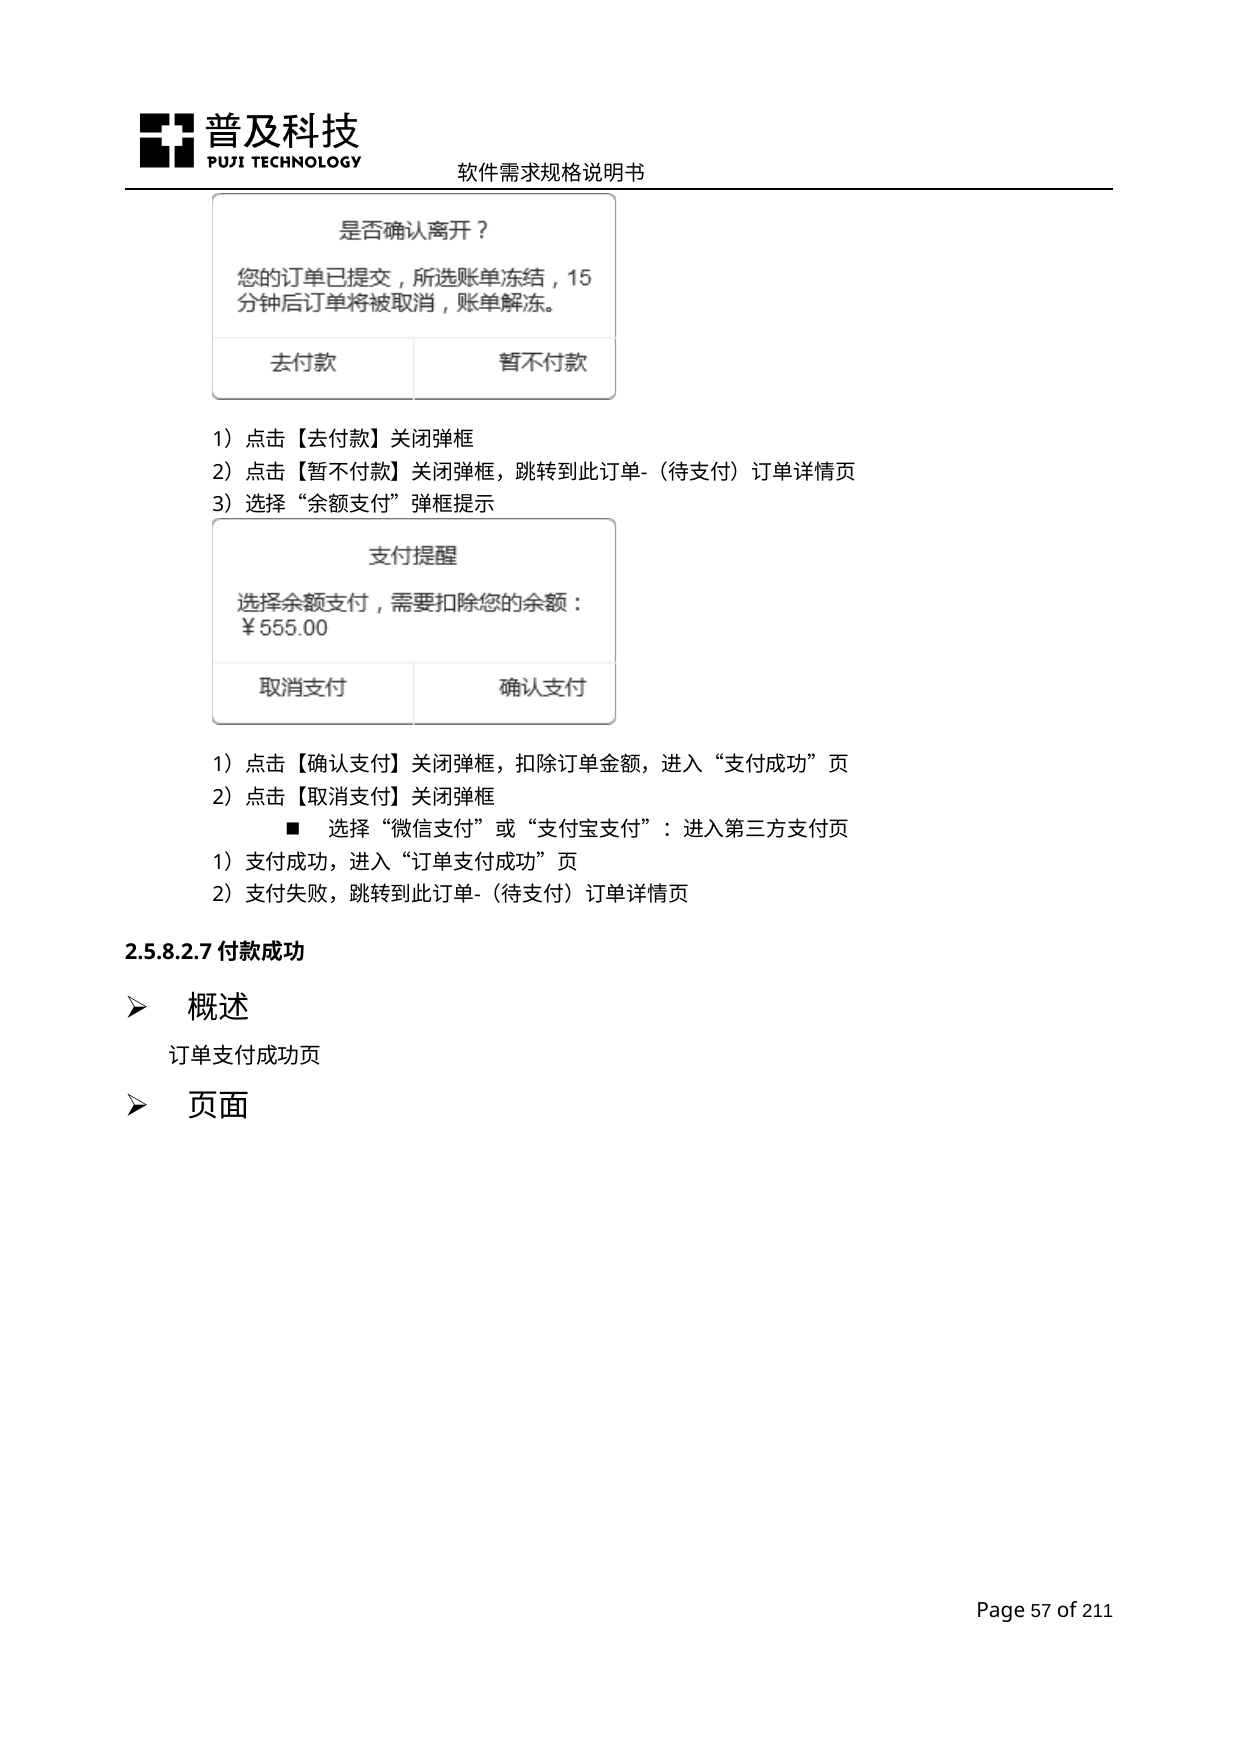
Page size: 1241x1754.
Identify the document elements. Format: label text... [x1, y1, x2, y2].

list 1）支付成功，进入“订单支付成功”页 [212, 844, 1113, 876]
list 2）点击【取消支付】关闭弹框 [212, 779, 1113, 811]
picture [212, 518, 617, 725]
picture [124, 103, 365, 180]
list 1）点击【去付款】关闭弹框 [212, 421, 1113, 454]
list 概述 [124, 973, 1113, 1038]
list 选择“微信支付”或“支付宝支付”：进入第三方支付页 [285, 811, 1113, 844]
list 1）点击【确认支付】关闭弹框，扣除订单金额，进入“支付成功”页 [212, 746, 1113, 779]
list 3）选择“余额支付”弹框提示 [212, 486, 1113, 519]
list 页面 [124, 1070, 1113, 1135]
picture [212, 193, 617, 400]
subtitle 付款成功 [124, 934, 1092, 966]
list 订单支付成功页 [168, 1038, 1113, 1070]
list 2）点击【暂不付款】关闭弹框，跳转到此订单-（待支付）订单详情页 [212, 454, 1113, 486]
list 2）支付失败，跳转到此订单-（待支付）订单详情页 [212, 876, 1113, 909]
